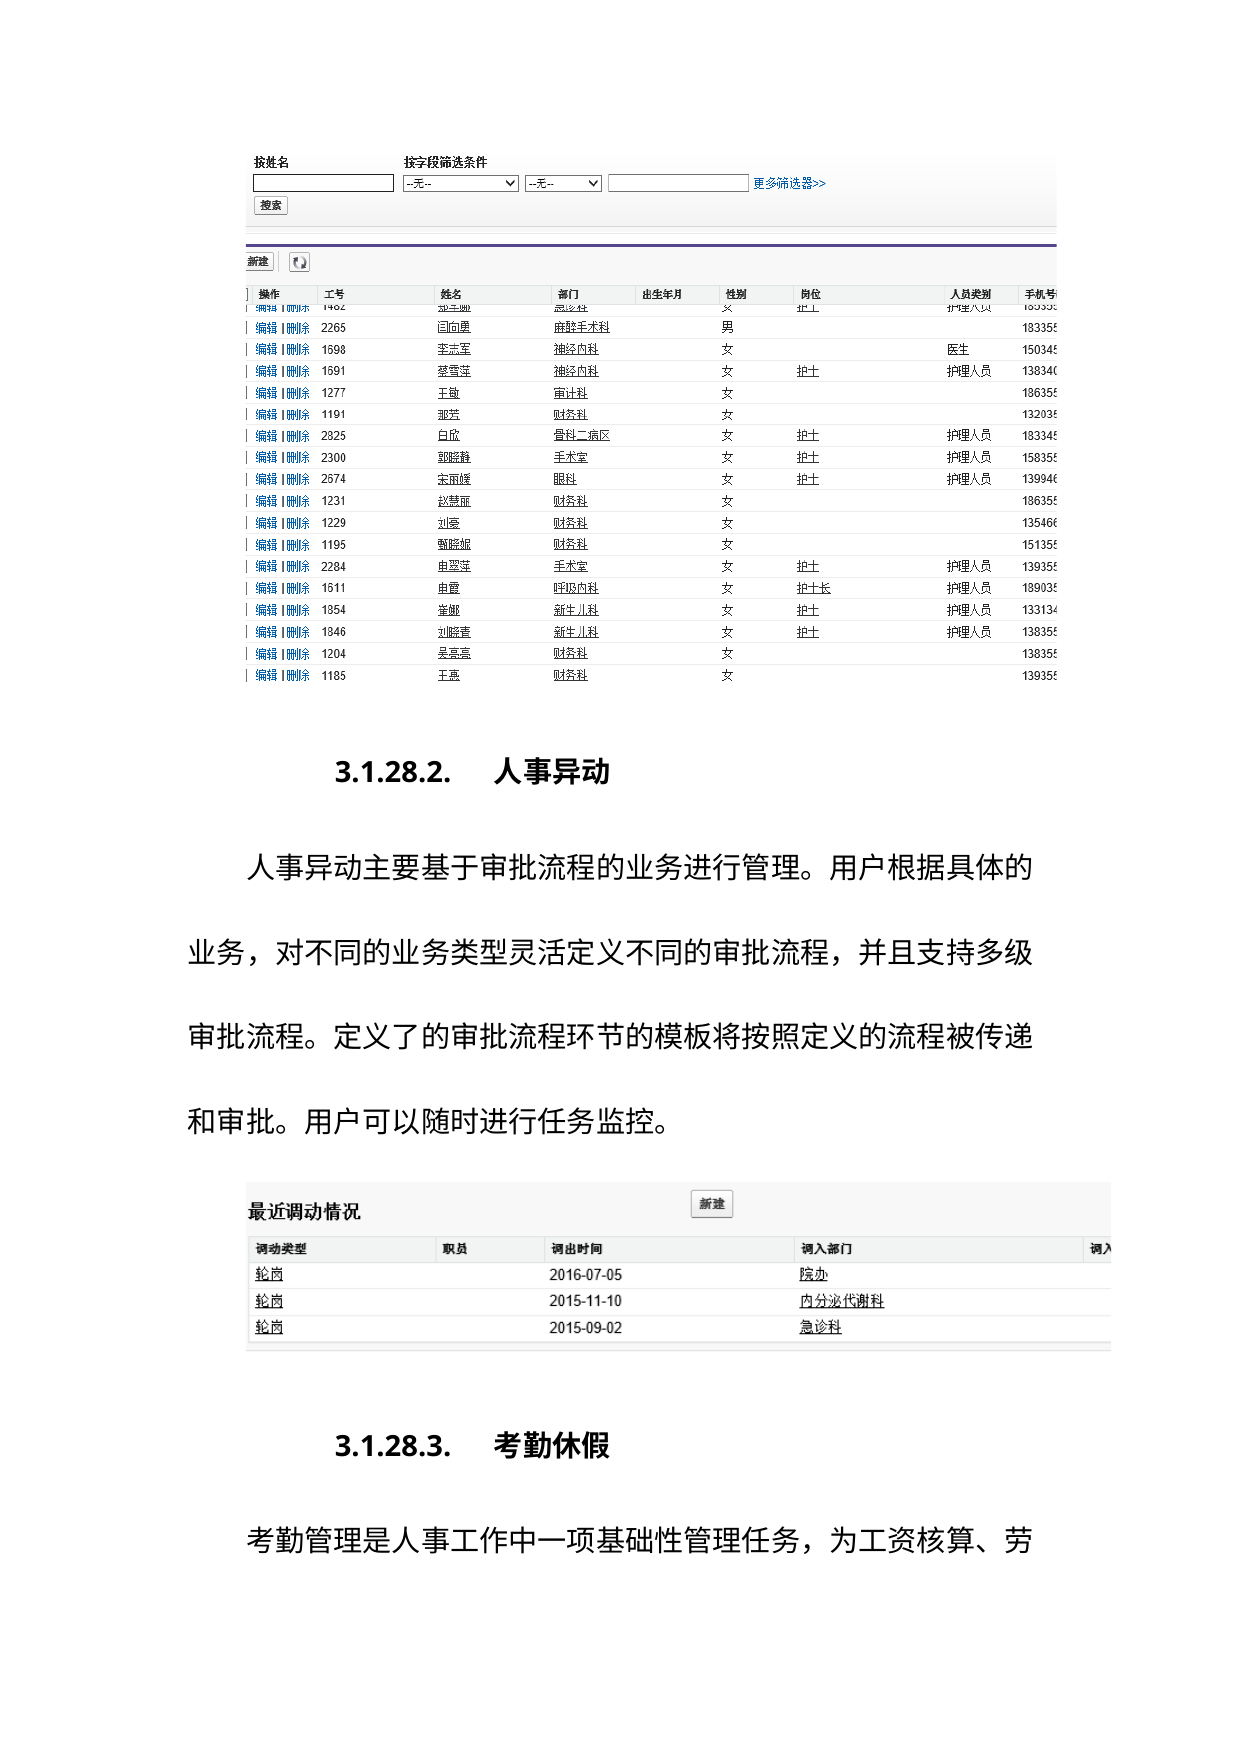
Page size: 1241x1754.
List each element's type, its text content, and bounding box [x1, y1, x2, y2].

subtitle 人事异动 [276, 749, 1053, 791]
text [187, 1518, 1053, 1560]
subtitle 考勤休假 [276, 1422, 1053, 1464]
text 人事异动主要基于审批流程的业务进行管理。用户根据具体的业务，对不同的业务类型灵活定义不同的审批流程，并且支持多级审批流程。定义了的审批流程环节的模板将按照定义的流程被传递和审批。用户可以随时进行任务监控。 [187, 844, 1053, 1141]
picture [245, 150, 1057, 684]
picture [245, 1182, 1112, 1358]
